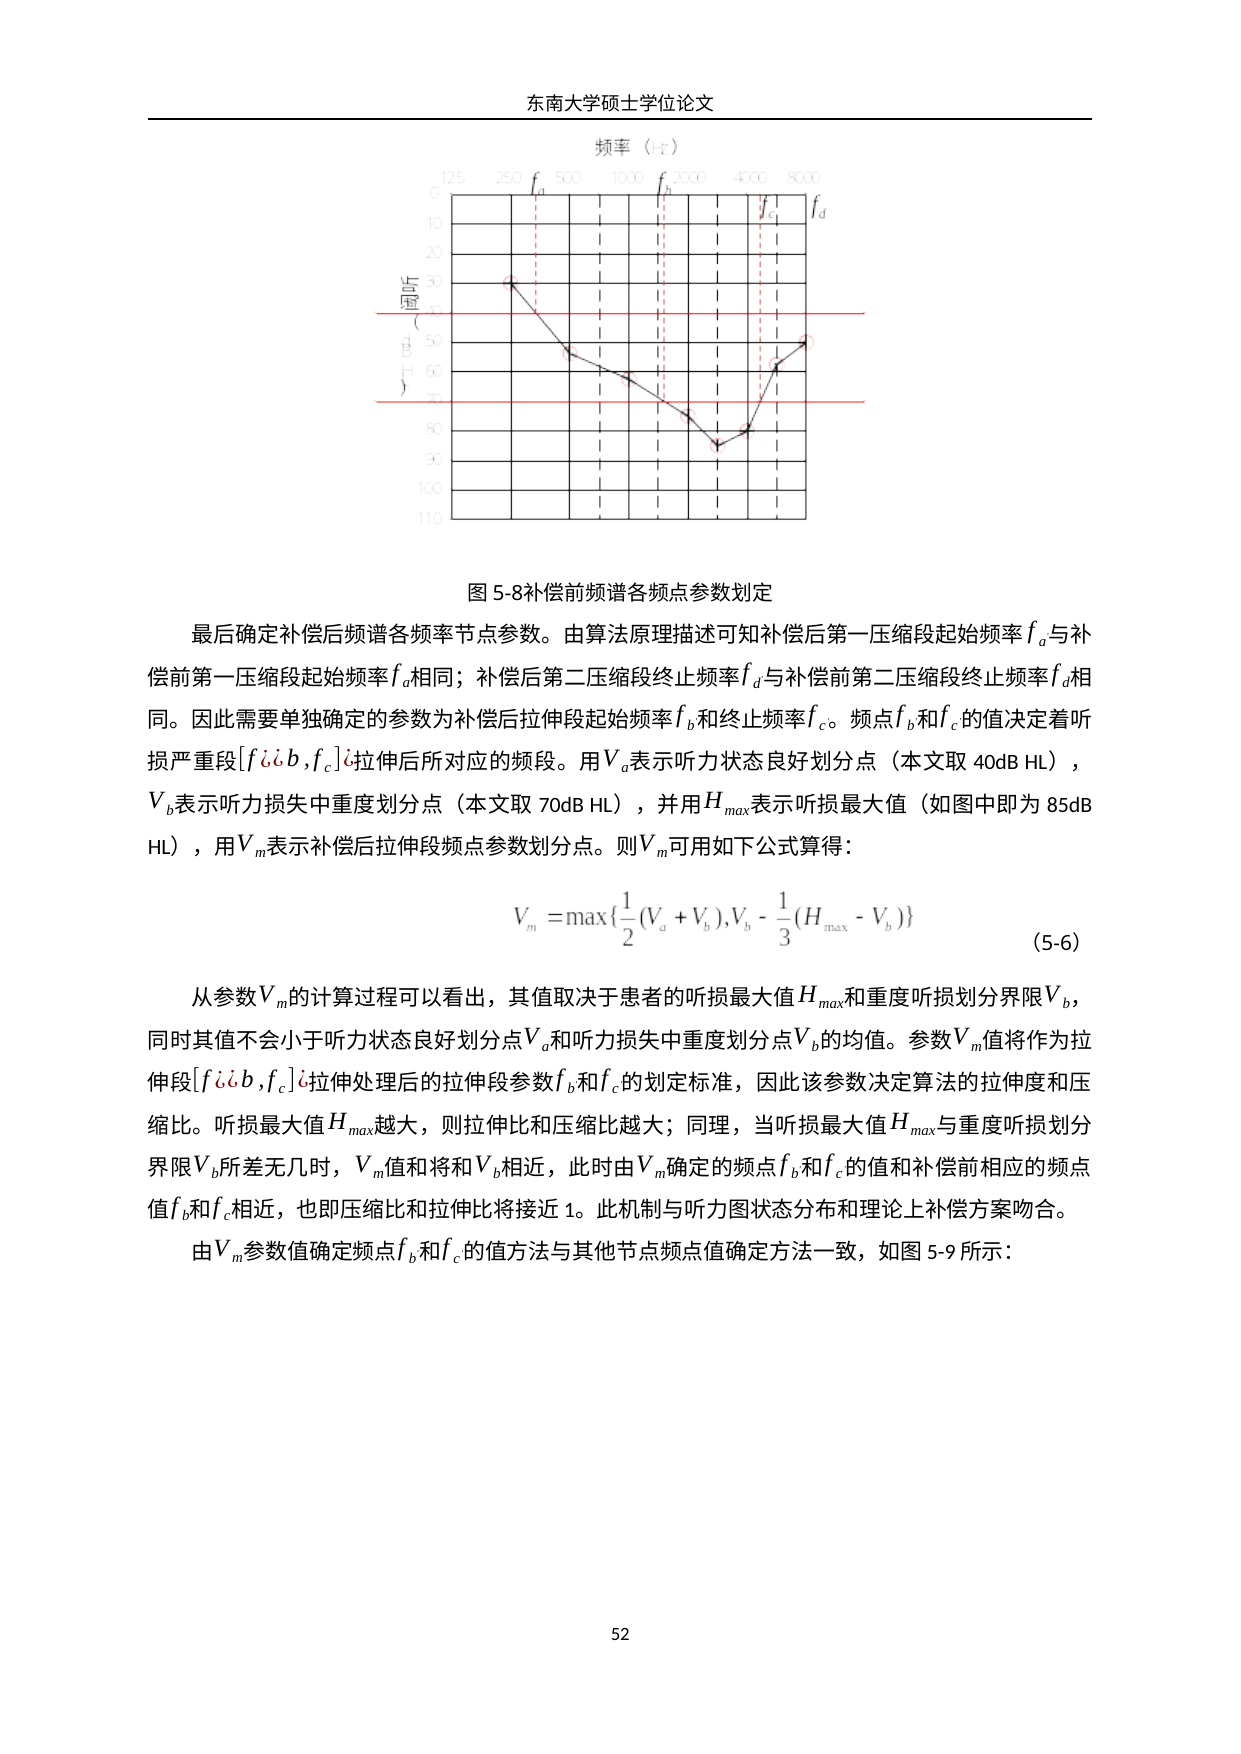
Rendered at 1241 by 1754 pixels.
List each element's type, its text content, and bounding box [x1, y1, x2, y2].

text （5-6） [148, 870, 1092, 972]
text 图5-8补偿前频谱各频点参数划定 [148, 574, 1092, 608]
text 最后确定补偿后频谱各频率节点参数。由算法原理描述可知补偿后第一压缩段起始频率与补偿前第一压缩段起始频率相同；补偿后第二压缩段终止频率与补偿前第二压缩段终止频率相同。因此需要单独确定的参数为补偿后拉伸段起始频率和终止频率。频点和的值决定着听损严重段拉伸后所对应的频段。用表示听力状态良好划分点（本文取40dB HL），表示听力损失中重度划分点（本文取70dB HL），并用表示听损最大值（如图中即为85dB HL），用表示补偿后拉伸段频点参数划分点。则可用如下公式算得： [148, 616, 1092, 862]
text 从参数的计算过程可以看出，其值取决于患者的听损最大值和重度听损划分界限，同时其值不会小于听力状态良好划分点和听力损失中重度划分点的均值。参数值将作为拉伸段拉伸处理后的拉伸段参数和的划定标准，因此该参数决定算法的拉伸度和压缩比。听损最大值越大，则拉伸比和压缩比越大；同理，当听损最大值与重度听损划分界限所差无几时，值和将和相近，此时由确定的频点和的值和补偿前相应的频点值和相近，也即压缩比和拉伸比将接近1。此机制与听力图状态分布和理论上补偿方案吻合。 [148, 979, 1092, 1225]
text 由参数值确定频点和的值方法与其他节点频点值确定方法一致，如图5-9所示： [148, 1233, 1092, 1267]
